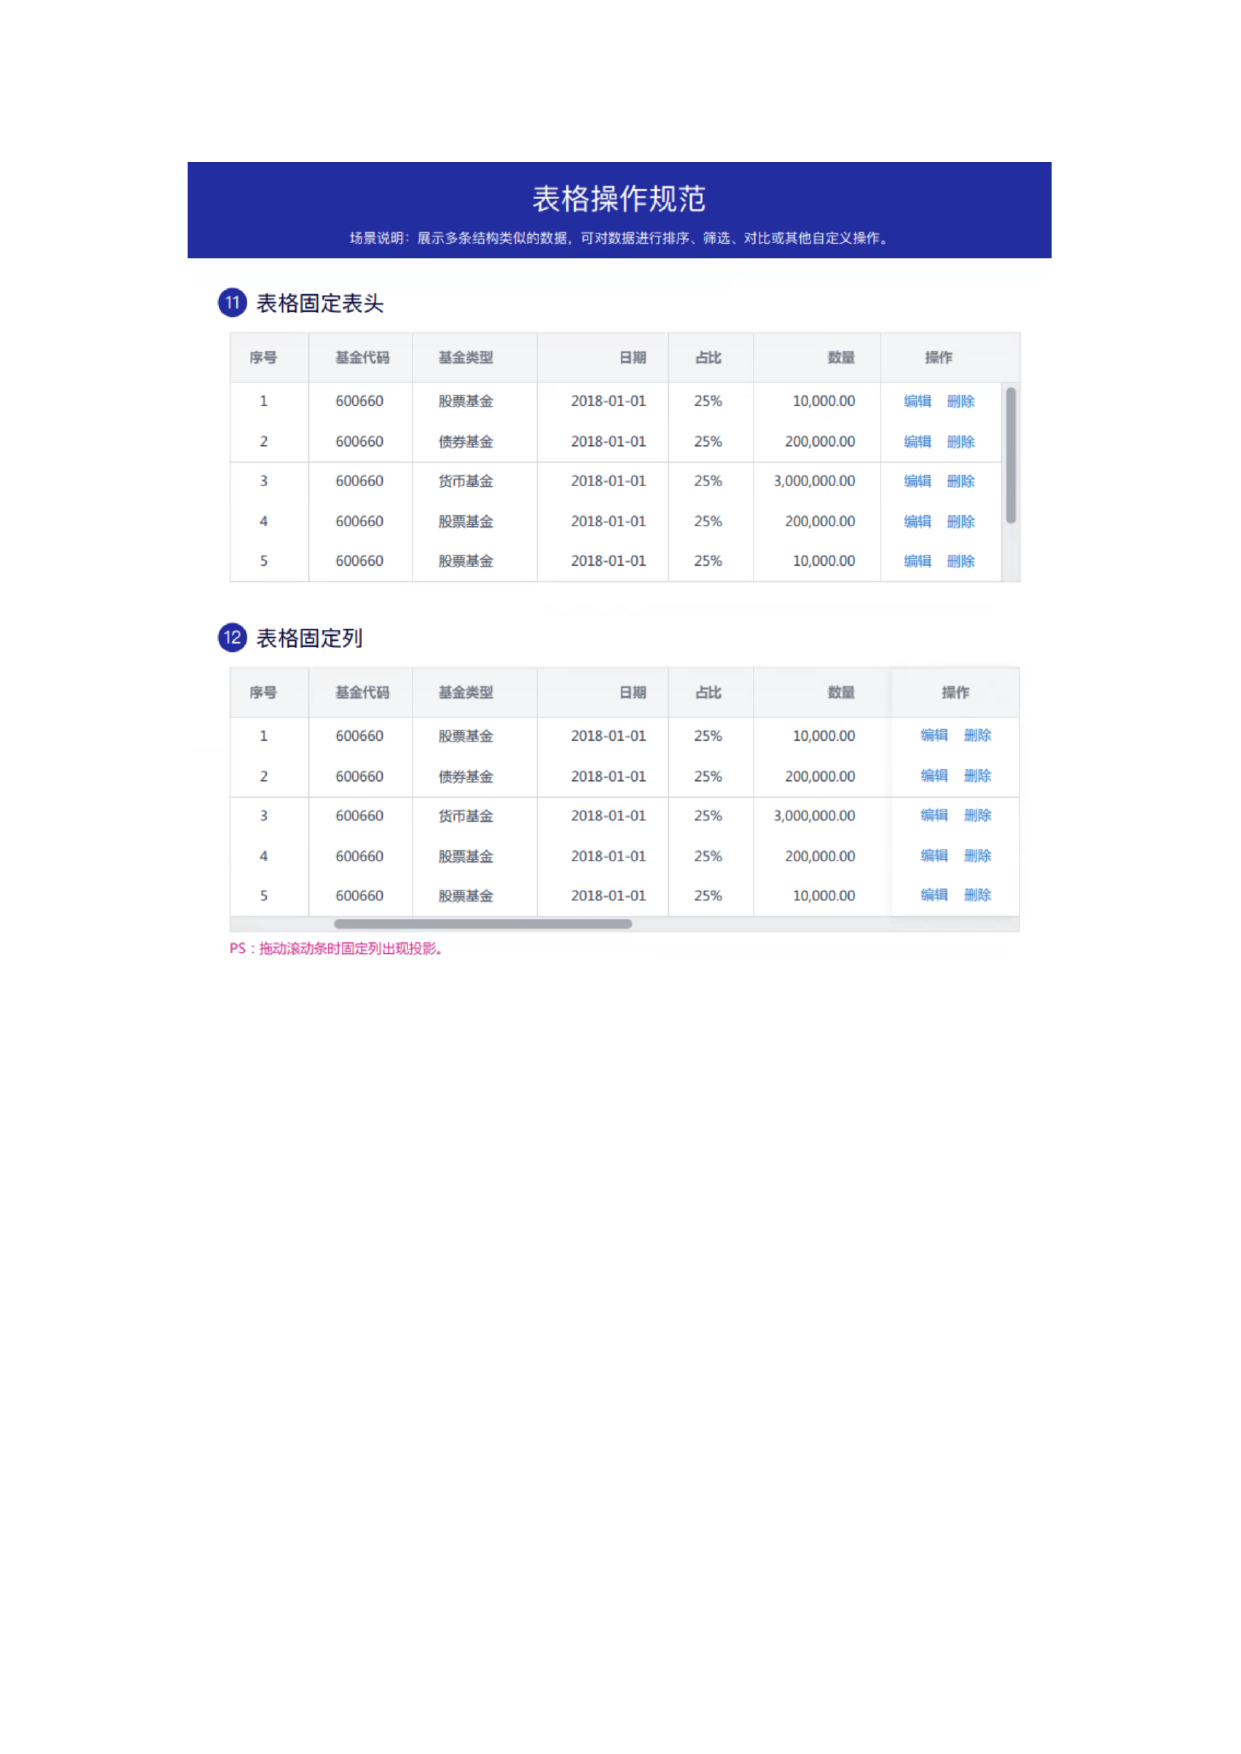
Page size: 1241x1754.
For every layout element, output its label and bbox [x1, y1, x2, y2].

picture [187, 162, 1052, 963]
